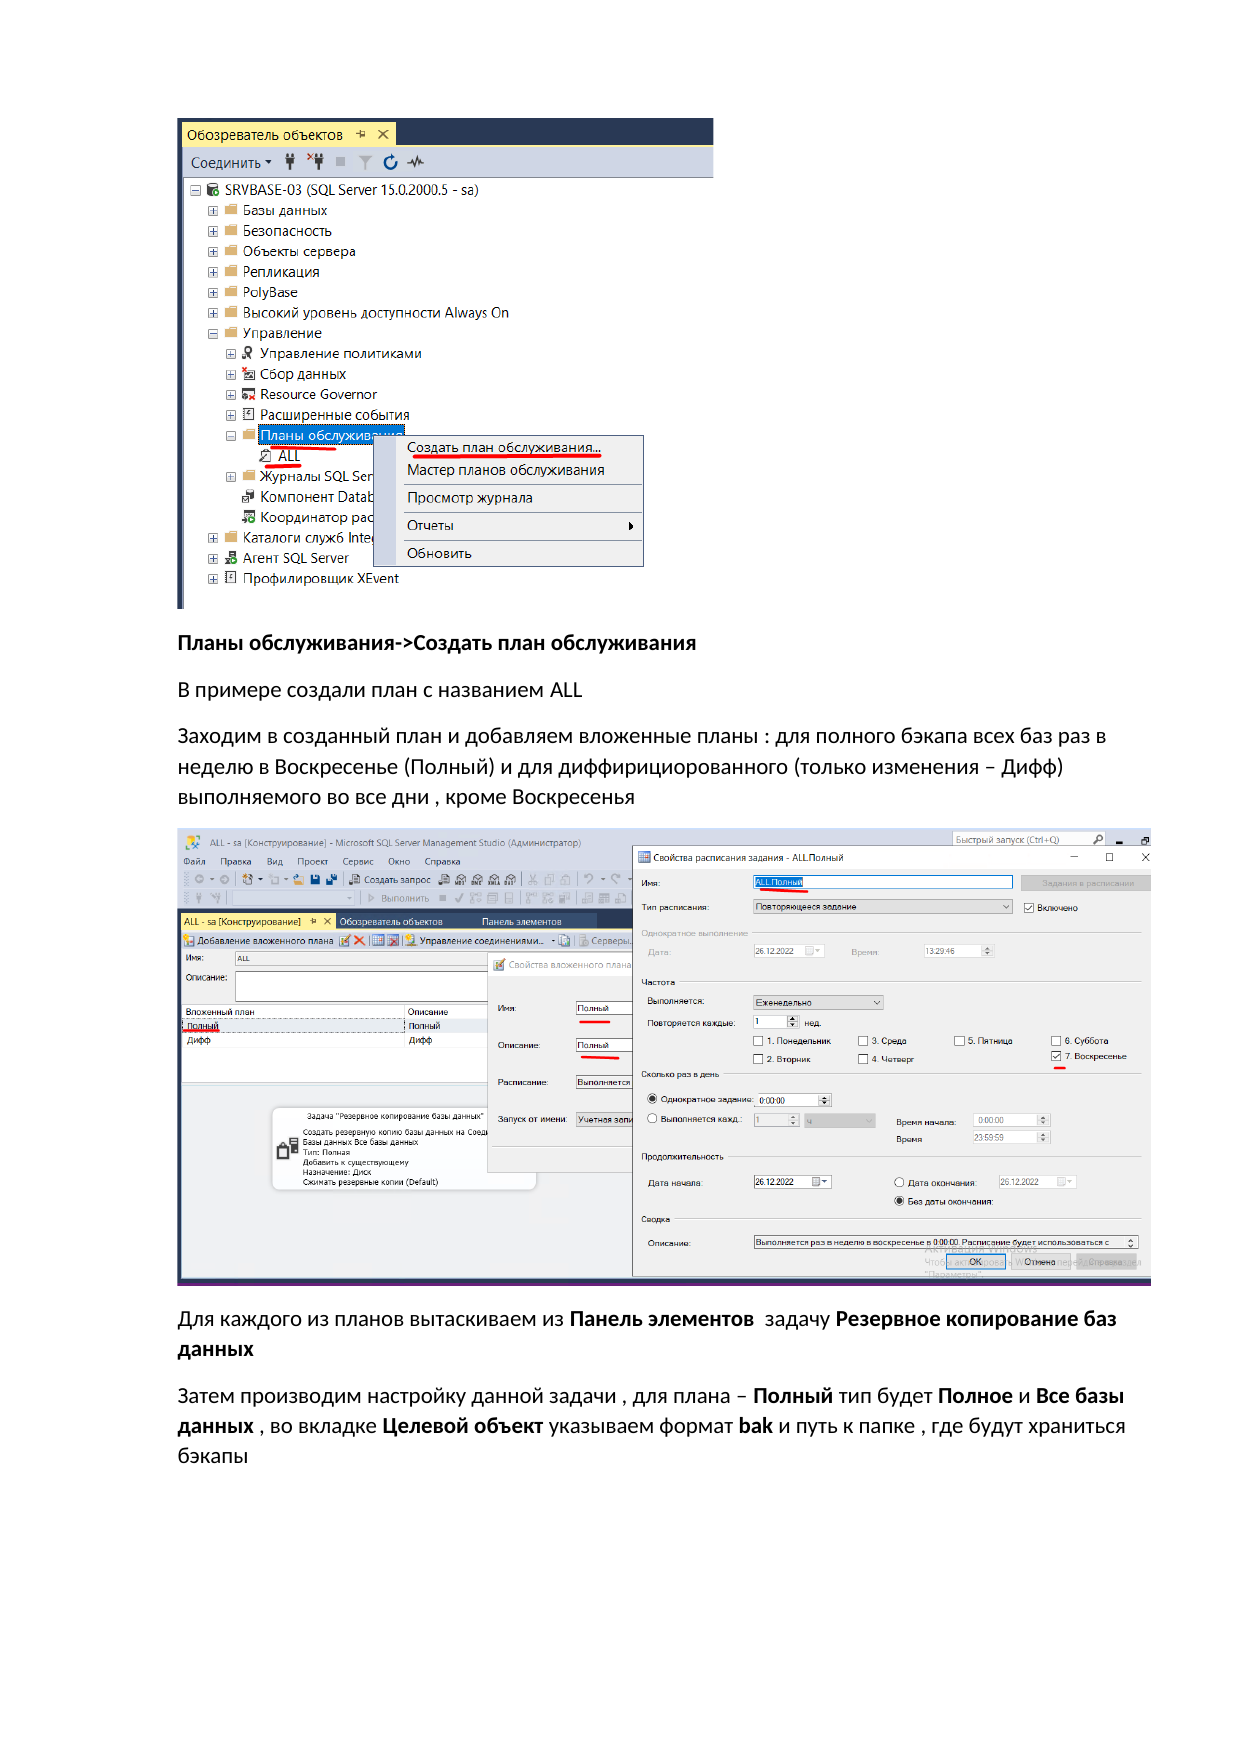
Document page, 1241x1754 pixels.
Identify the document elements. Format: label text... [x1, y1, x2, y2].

text Для каждого из планов вытаскиваем из Панель элементов задачу Резервное копирование баз данных [177, 1304, 1152, 1362]
picture [177, 828, 1151, 1286]
text Планы обслуживания->Создать план обслуживания [177, 628, 1152, 656]
text Заходим в созданный план и добавляем вложенные планы : для полного бэкапа всех баз раз в неделю в Воскресенье (Полный) и для диффирициорованного (только изменения – Дифф) выполняемого во все дни , кроме Воскресенья [177, 722, 1152, 810]
text Затем производим настройку данной задачи , для плана – Полный тип будет Полное и Все базы данных , во вкладке Целевой объект указываем формат bak и путь к папке , где будут храниться бэкапы [177, 1381, 1152, 1469]
picture [177, 118, 714, 609]
text В примере создали план с названием ALL [177, 675, 1152, 703]
